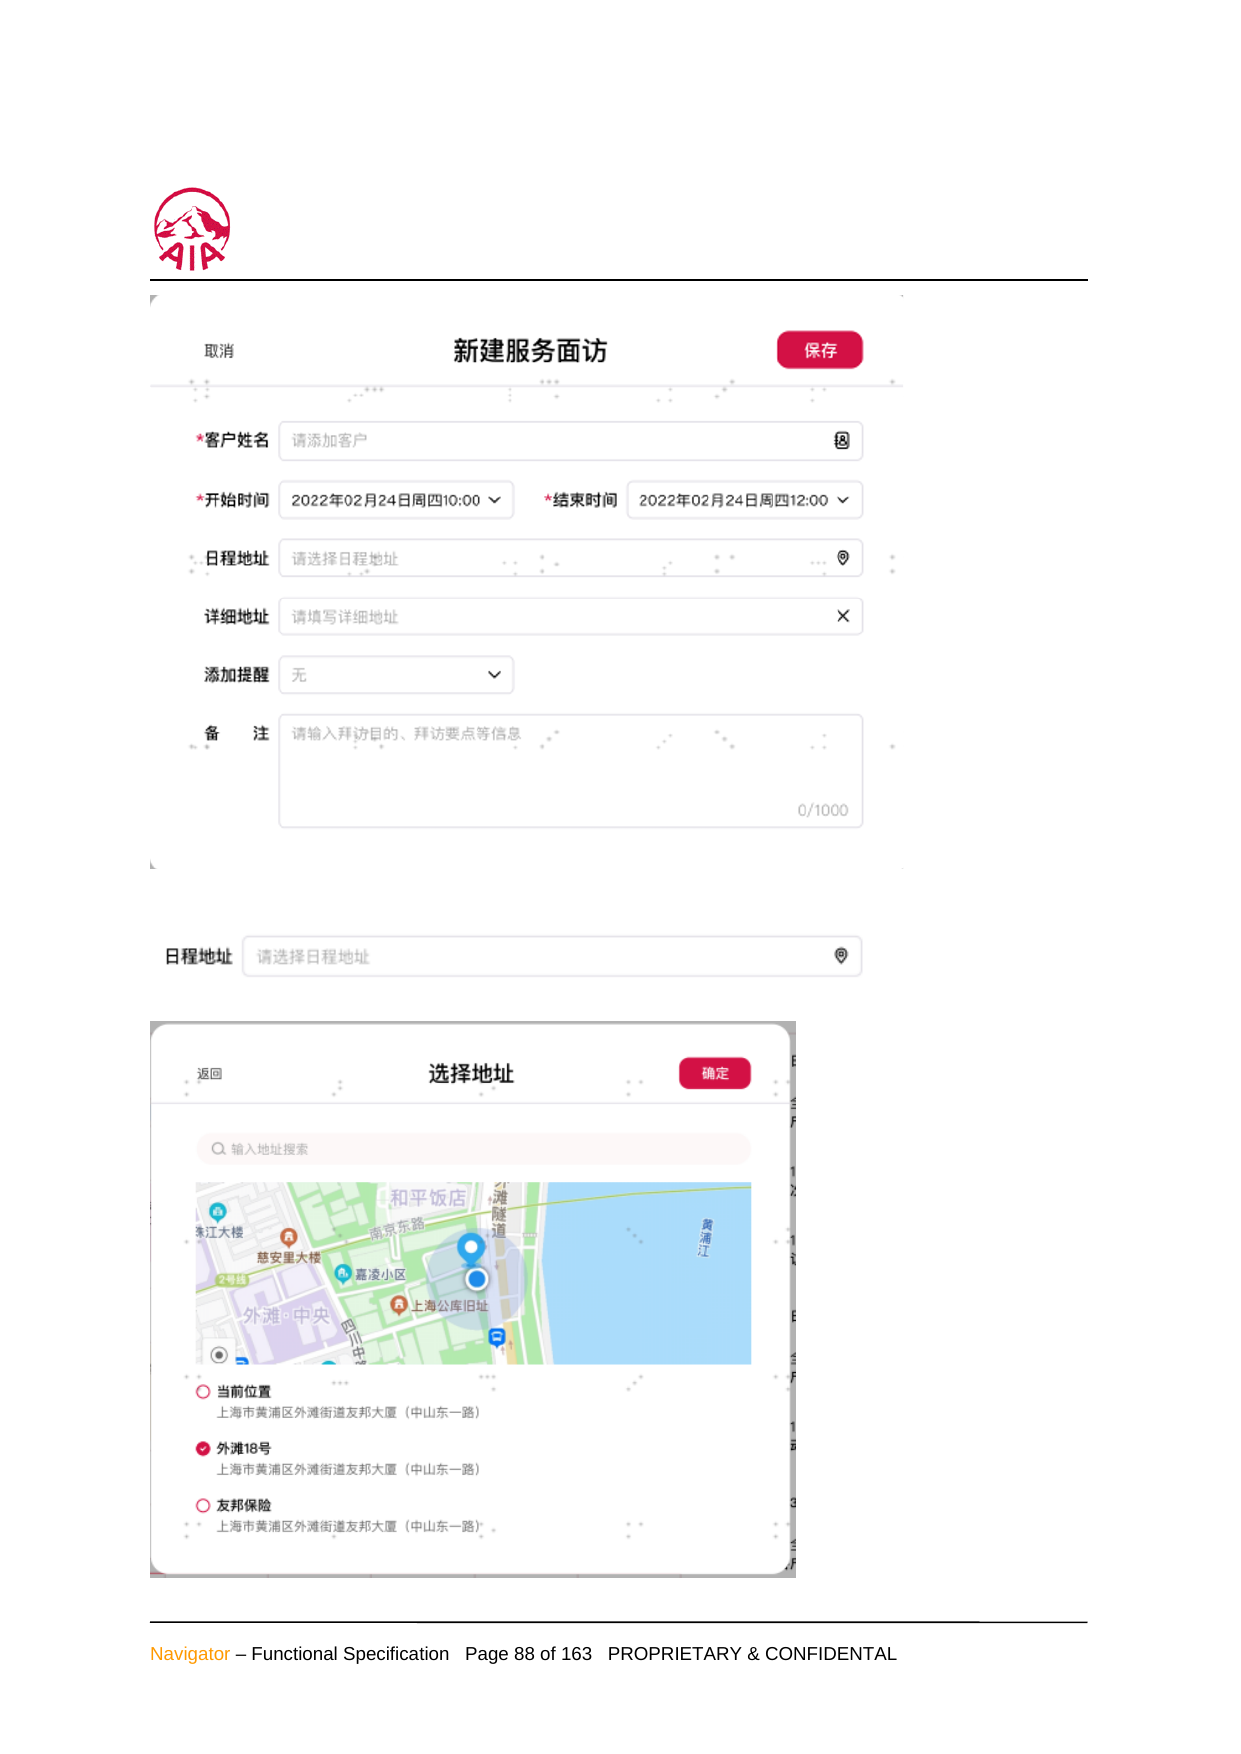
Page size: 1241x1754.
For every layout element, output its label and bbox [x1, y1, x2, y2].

picture [150, 925, 883, 993]
picture [150, 1021, 796, 1578]
picture [150, 187, 234, 271]
picture [150, 295, 904, 869]
